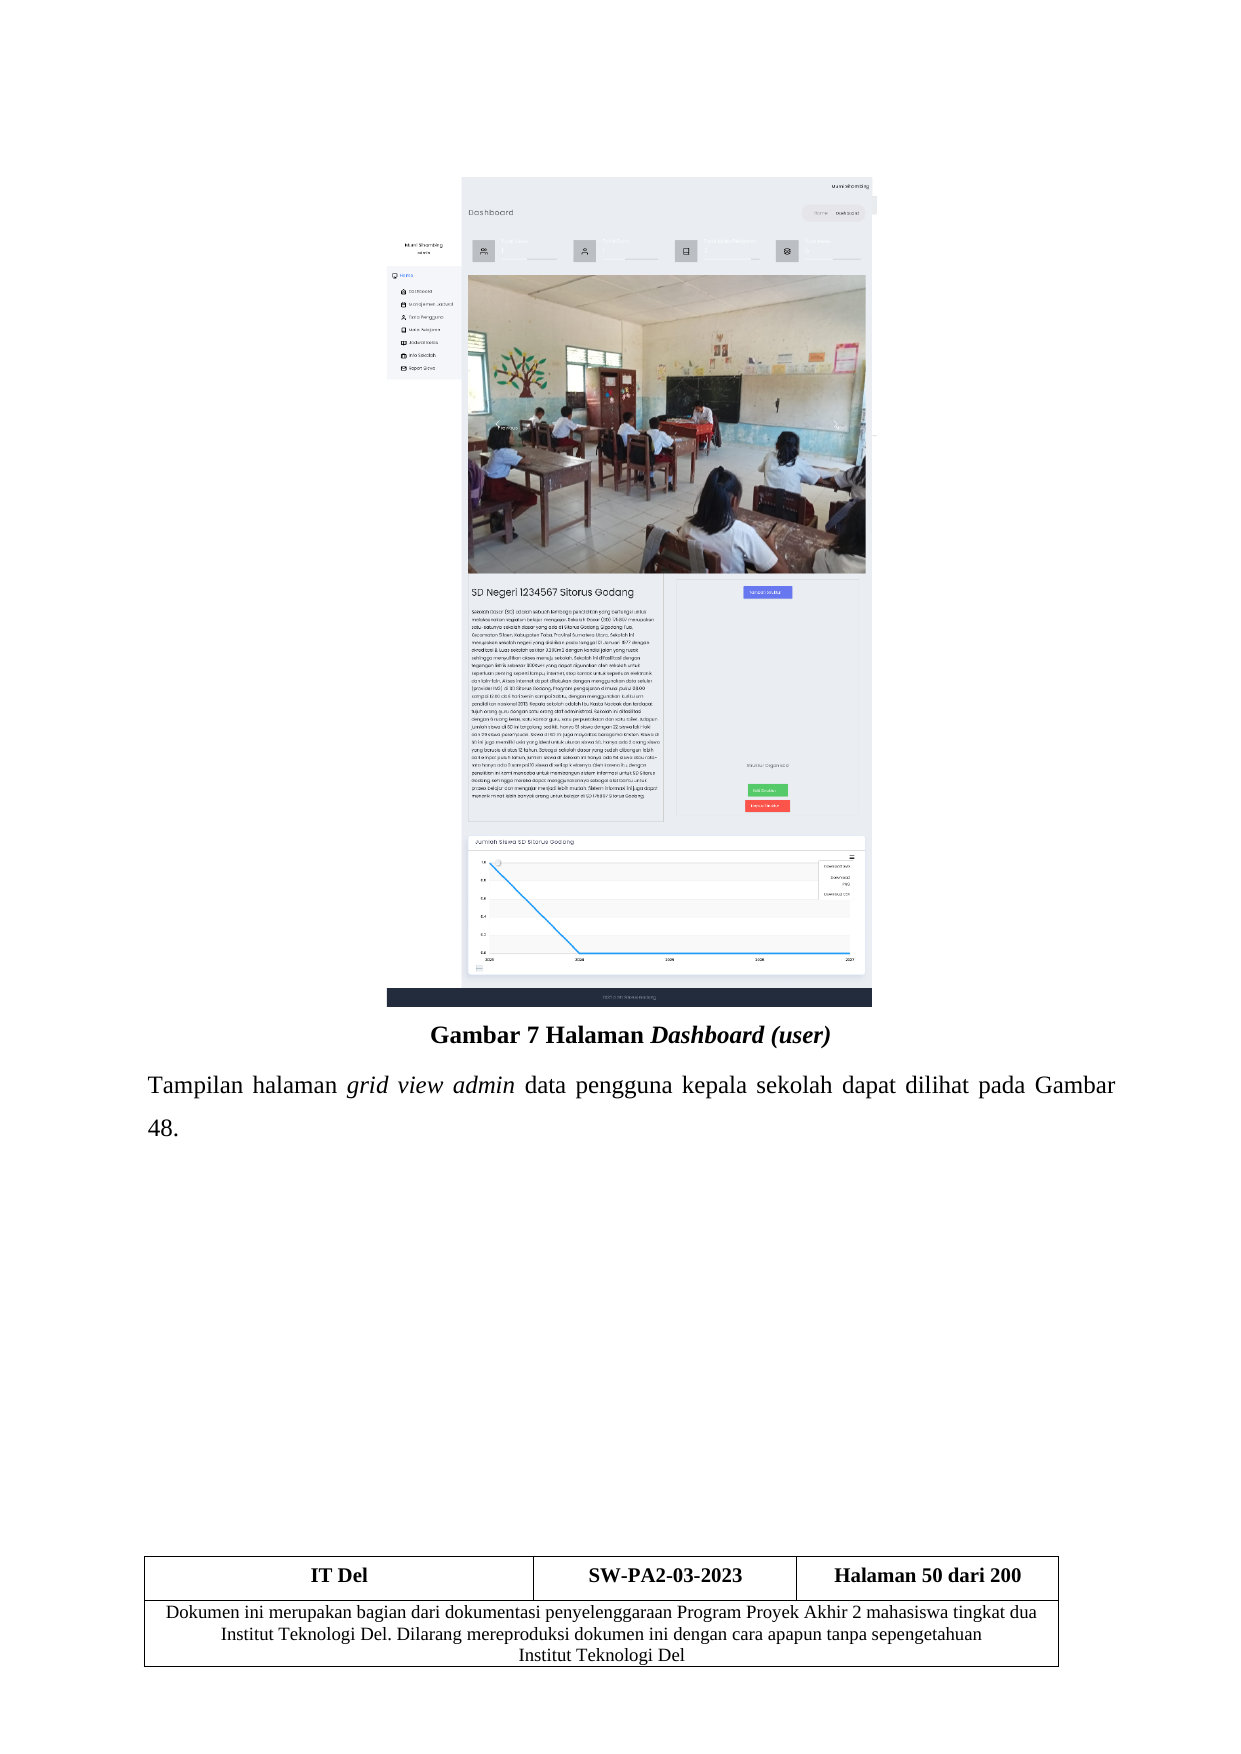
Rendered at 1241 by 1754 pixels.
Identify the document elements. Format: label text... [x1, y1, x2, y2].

text Tampilan halaman grid view admin data pengguna kepala sekolah dapat dilihat pada Gambar 48. [147, 1070, 1116, 1142]
picture [386, 177, 877, 1007]
